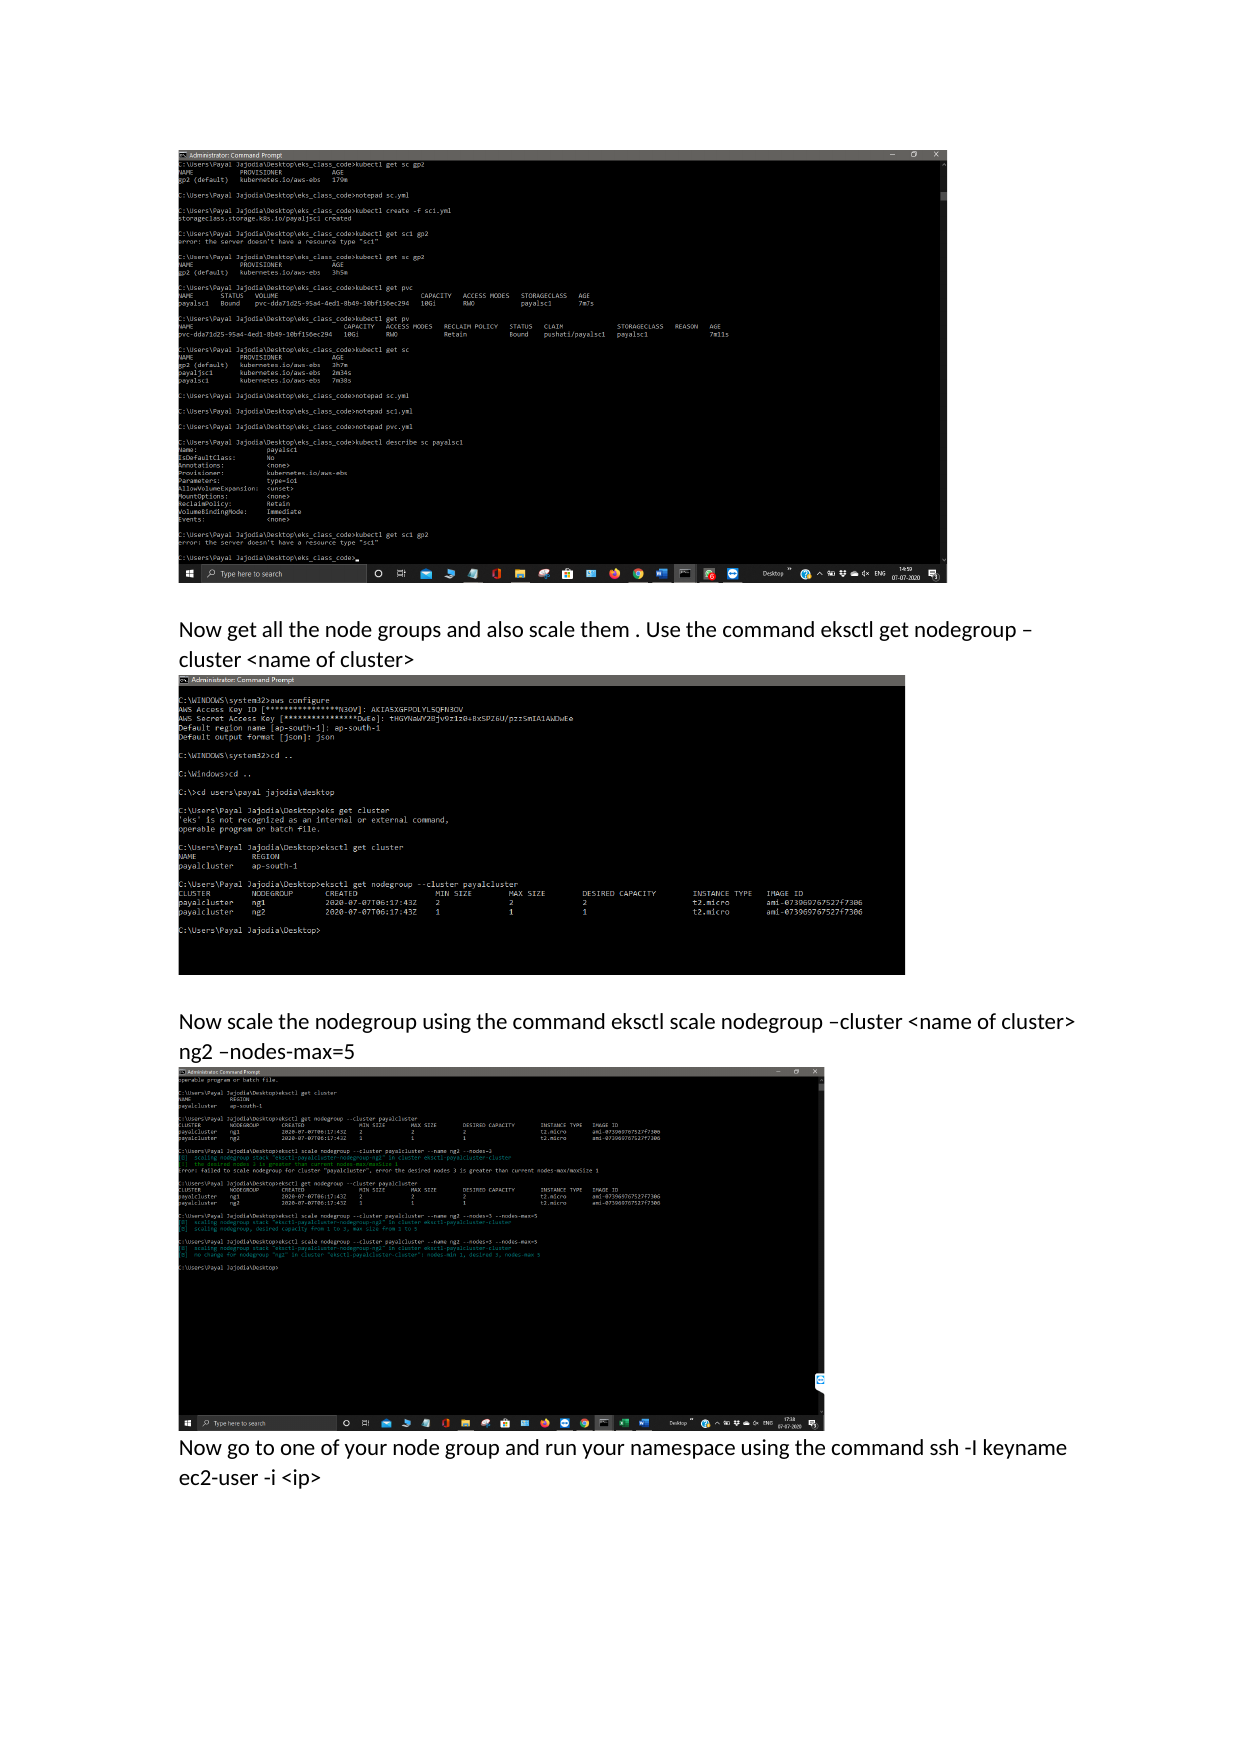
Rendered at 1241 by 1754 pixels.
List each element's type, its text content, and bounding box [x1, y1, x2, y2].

list Now go to one of your node group and run your namespace using the command ssh -I keyname ec2-user -i <ip> [178, 1433, 1090, 1491]
picture [178, 675, 906, 975]
list Now scale the nodegroup using the command eksctl scale nodegroup –cluster <name of cluster> ng2 –nodes-max=5 [178, 1007, 1090, 1065]
list Now get all the node groups and also scale them . Use the command eksctl get nodegroup –cluster <name of cluster> [178, 615, 1090, 673]
picture [178, 150, 948, 583]
picture [178, 1067, 825, 1431]
